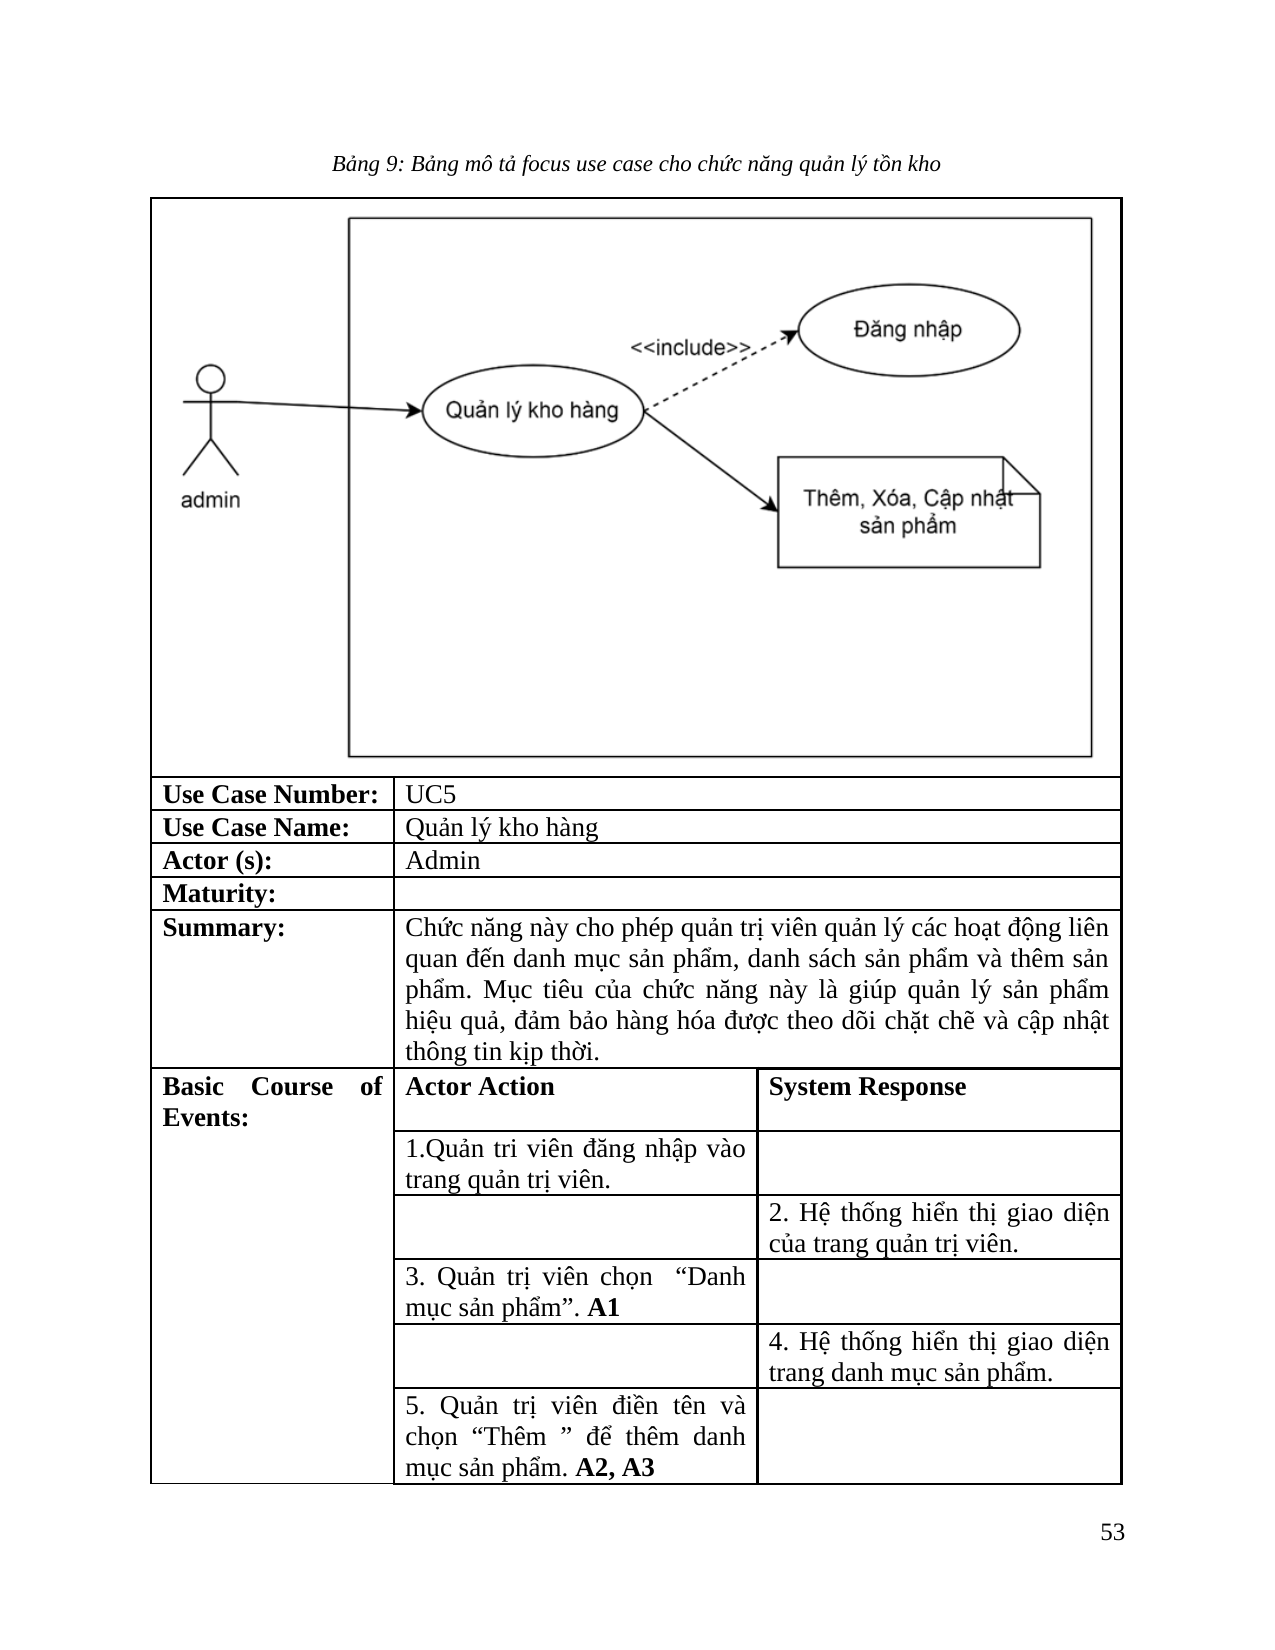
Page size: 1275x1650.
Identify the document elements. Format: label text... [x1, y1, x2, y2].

table_cell 2. Hệ thống hiển thị giao diện của trang quản trị viên. [759, 1196, 1120, 1258]
table_cell Maturity: [152, 878, 393, 909]
table_cell Actor (s): [152, 844, 393, 876]
table_cell UC5 [395, 778, 1120, 809]
table_cell 1.Quản tri viên đăng nhập vào trang quản trị viên. [395, 1132, 756, 1194]
table_header [152, 199, 162, 776]
table_cell Quản lý kho hàng [395, 811, 1120, 842]
table_header [1111, 199, 1120, 776]
table_cell Use Case Number: [152, 778, 393, 809]
table_cell Summary: [152, 911, 393, 1067]
table_cell 5. Quản trị viên điền tên và chọn “Thêm ” để thêm danh mục sản phẩm. A2, A3 [395, 1389, 756, 1483]
table_cell System Response [759, 1070, 1120, 1129]
table_cell Admin [395, 844, 1120, 876]
table_cell Basic Course of Events: [152, 1069, 393, 1483]
text Bảng 9: Bảng mô tả focus use case cho chức năng quản lý tồn kho [150, 150, 1125, 176]
table_cell Actor Action [395, 1069, 756, 1129]
table_cell [395, 878, 1120, 909]
table_cell [759, 1389, 1120, 1483]
table_cell Use Case Name: [152, 811, 393, 842]
table_cell [759, 1132, 1120, 1194]
table_cell 4. Hệ thống hiển thị giao diện trang danh mục sản phẩm. [759, 1325, 1120, 1387]
table_cell [395, 1196, 756, 1258]
table_cell [395, 1325, 756, 1387]
picture [162, 199, 1111, 776]
table_cell Chức năng này cho phép quản trị viên quản lý các hoạt động liên quan đến danh mục sản phẩm, danh sách sản phẩm và thêm sản phẩm. Mục tiêu của chức năng này là giúp quản lý sản phẩm hiệu quả, đảm bảo hàng hóa được theo dõi chặt chẽ và cập nhật thông tin kịp thời. [395, 911, 1120, 1067]
table_cell [759, 1260, 1120, 1323]
table_cell 3. Quản trị viên chọn “Danh mục sản phẩm”. A1 [395, 1260, 756, 1323]
